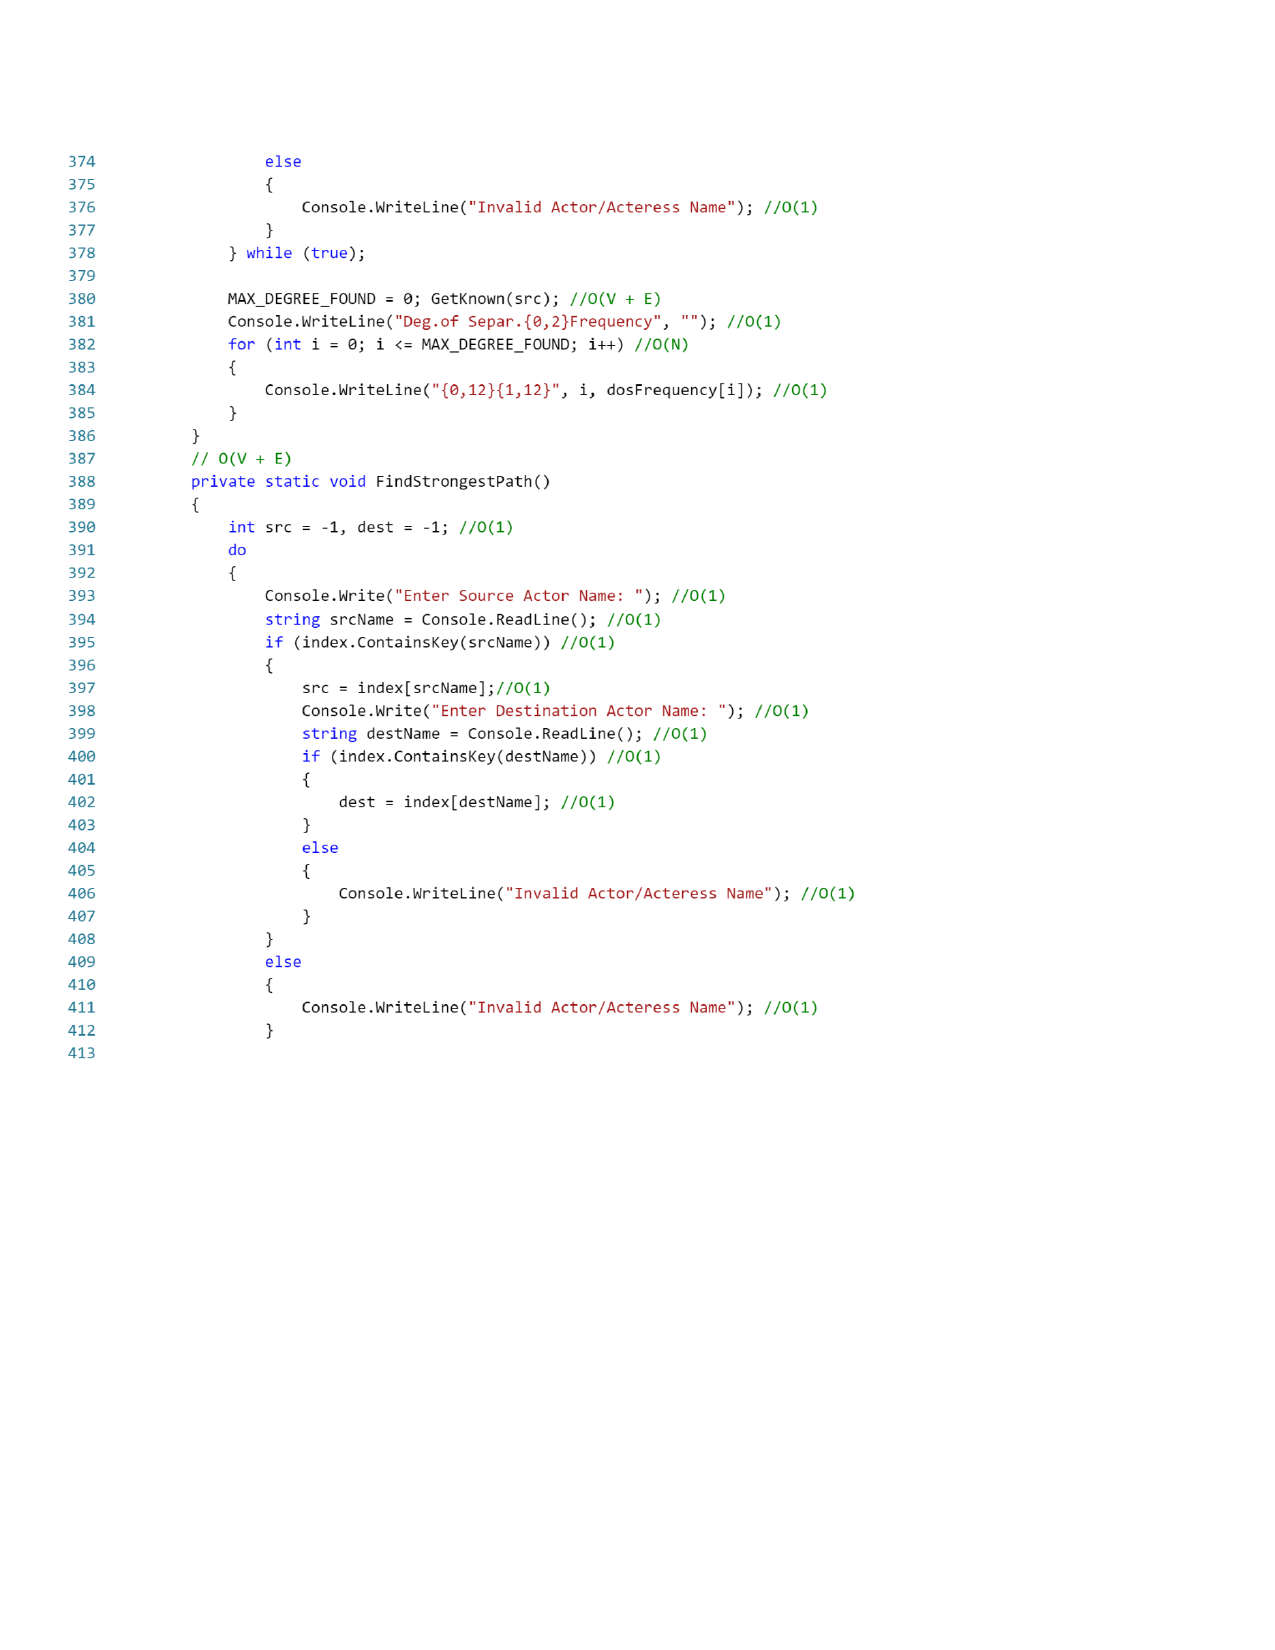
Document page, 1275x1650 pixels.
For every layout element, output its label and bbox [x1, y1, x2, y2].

picture [46, 150, 1247, 606]
picture [46, 607, 1247, 1064]
